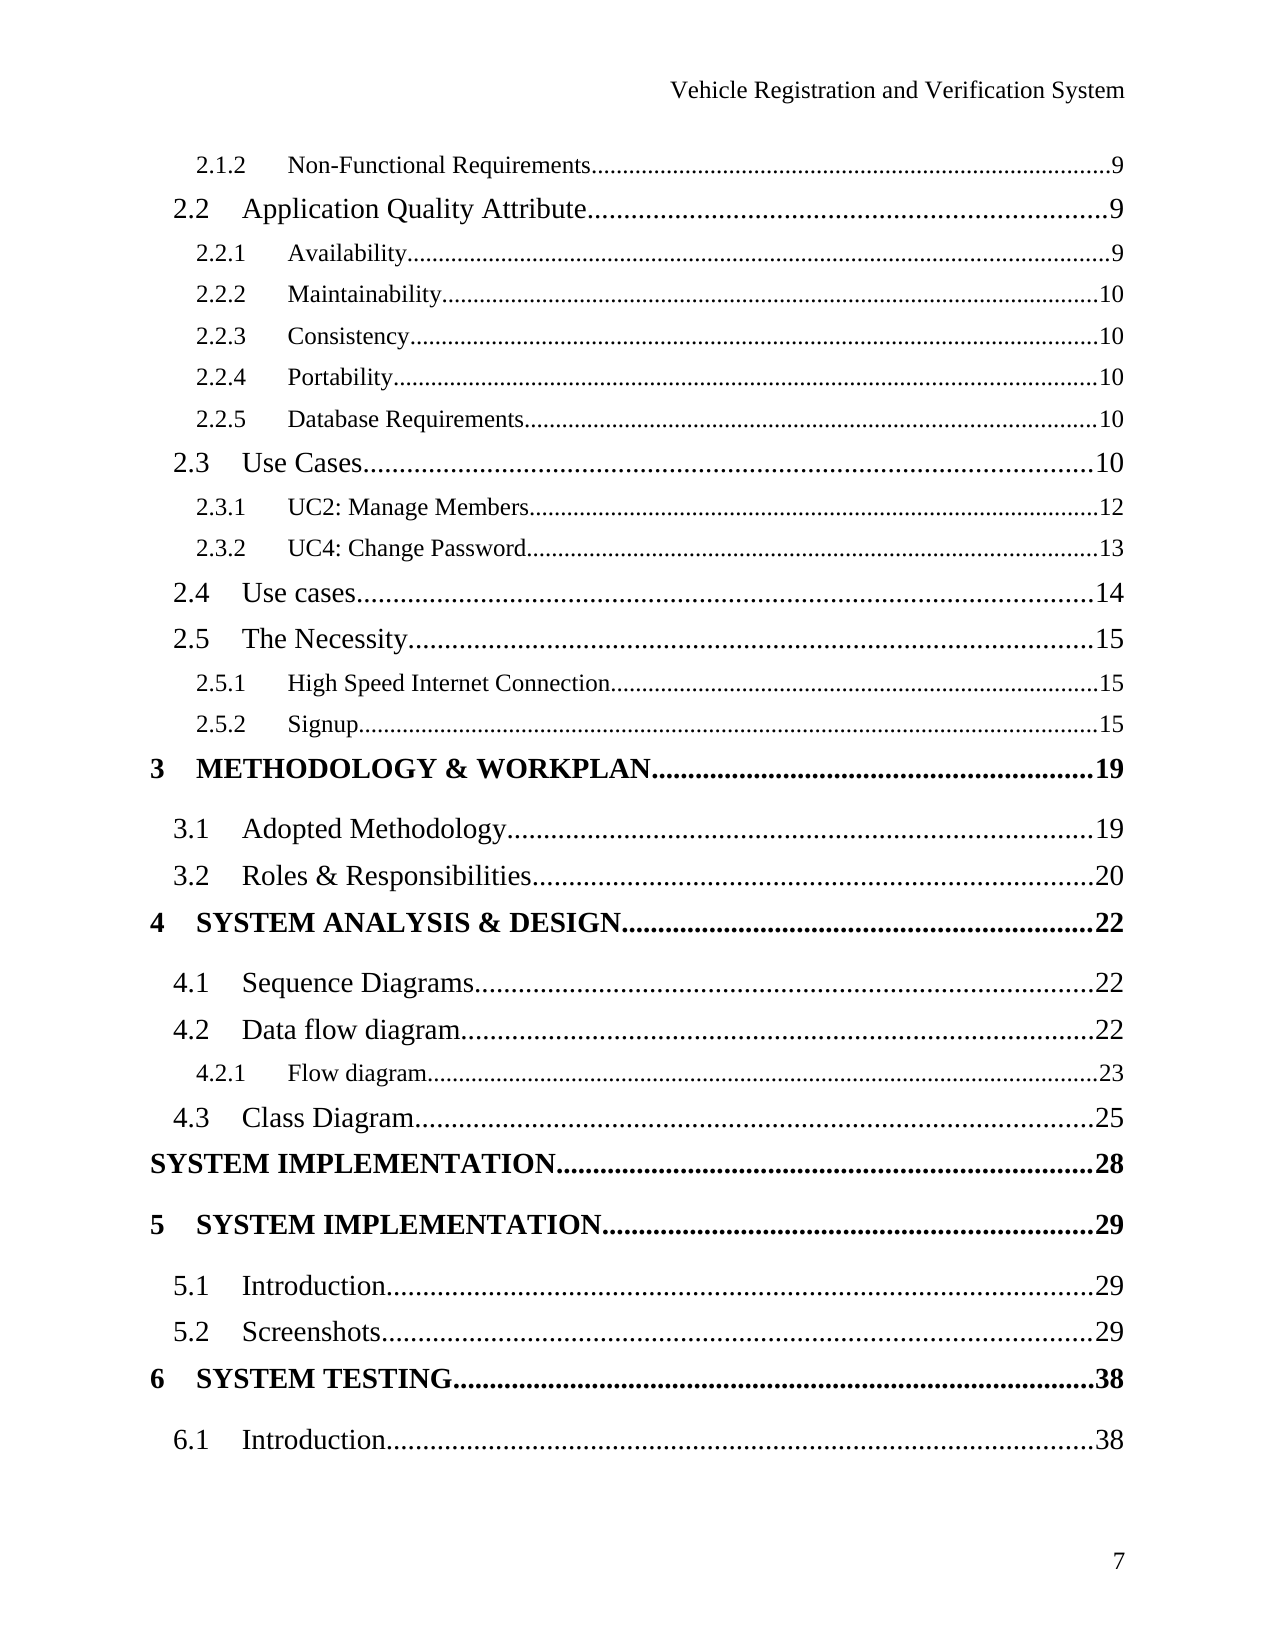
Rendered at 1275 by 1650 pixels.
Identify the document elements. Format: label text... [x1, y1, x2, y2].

text 2.2.3 Consistency 10 [196, 321, 1125, 350]
text 3.1 Adopted Methodology 19 [173, 812, 1125, 845]
text 6.1 Introduction 38 [173, 1422, 1125, 1455]
text 3 METHODOLOGY & WORKPLAN 19 [150, 751, 1125, 784]
text 2.5.1 High Speed Internet Connection 15 [196, 668, 1125, 697]
text 2.5.2 Signup 15 [196, 709, 1125, 738]
text 4.2.1 Flow diagram 23 [196, 1058, 1125, 1087]
text 6 SYSTEM TESTING 38 [150, 1361, 1125, 1395]
text 2.2.2 Maintainability 10 [196, 279, 1125, 308]
text 2.2.1 Availability 9 [196, 238, 1125, 267]
text 2.3.1 UC2: Manage Members 12 [196, 492, 1125, 521]
text 5 SYSTEM IMPLEMENTATION 29 [150, 1207, 1125, 1241]
text 2.2.5 Database Requirements 10 [196, 404, 1125, 433]
text 5.2 Screenshots 29 [173, 1314, 1125, 1348]
text 2.3.2 UC4: Change Password 13 [196, 533, 1125, 562]
text 3.2 Roles & Responsibilities 20 [173, 858, 1125, 892]
text 2.2 Application Quality Attribute 9 [173, 191, 1125, 225]
text 2.2.4 Portability 10 [196, 362, 1125, 391]
text 2.5 The Necessity 15 [173, 621, 1125, 655]
text 2.4 Use cases 14 [173, 575, 1125, 608]
text 4 SYSTEM ANALYSIS & DESIGN 22 [150, 905, 1125, 938]
text 5.1 Introduction 29 [173, 1268, 1125, 1302]
text 4.3 Class Diagram 25 [173, 1100, 1125, 1133]
text 2.3 Use Cases 10 [173, 445, 1125, 479]
text SYSTEM IMPLEMENTATION 28 [150, 1147, 1125, 1180]
text 4.1 Sequence Diagrams 22 [173, 965, 1125, 999]
text 4.2 Data flow diagram 22 [173, 1012, 1125, 1046]
text 2.1.2 Non-Functional Requirements 9 [196, 150, 1125, 179]
